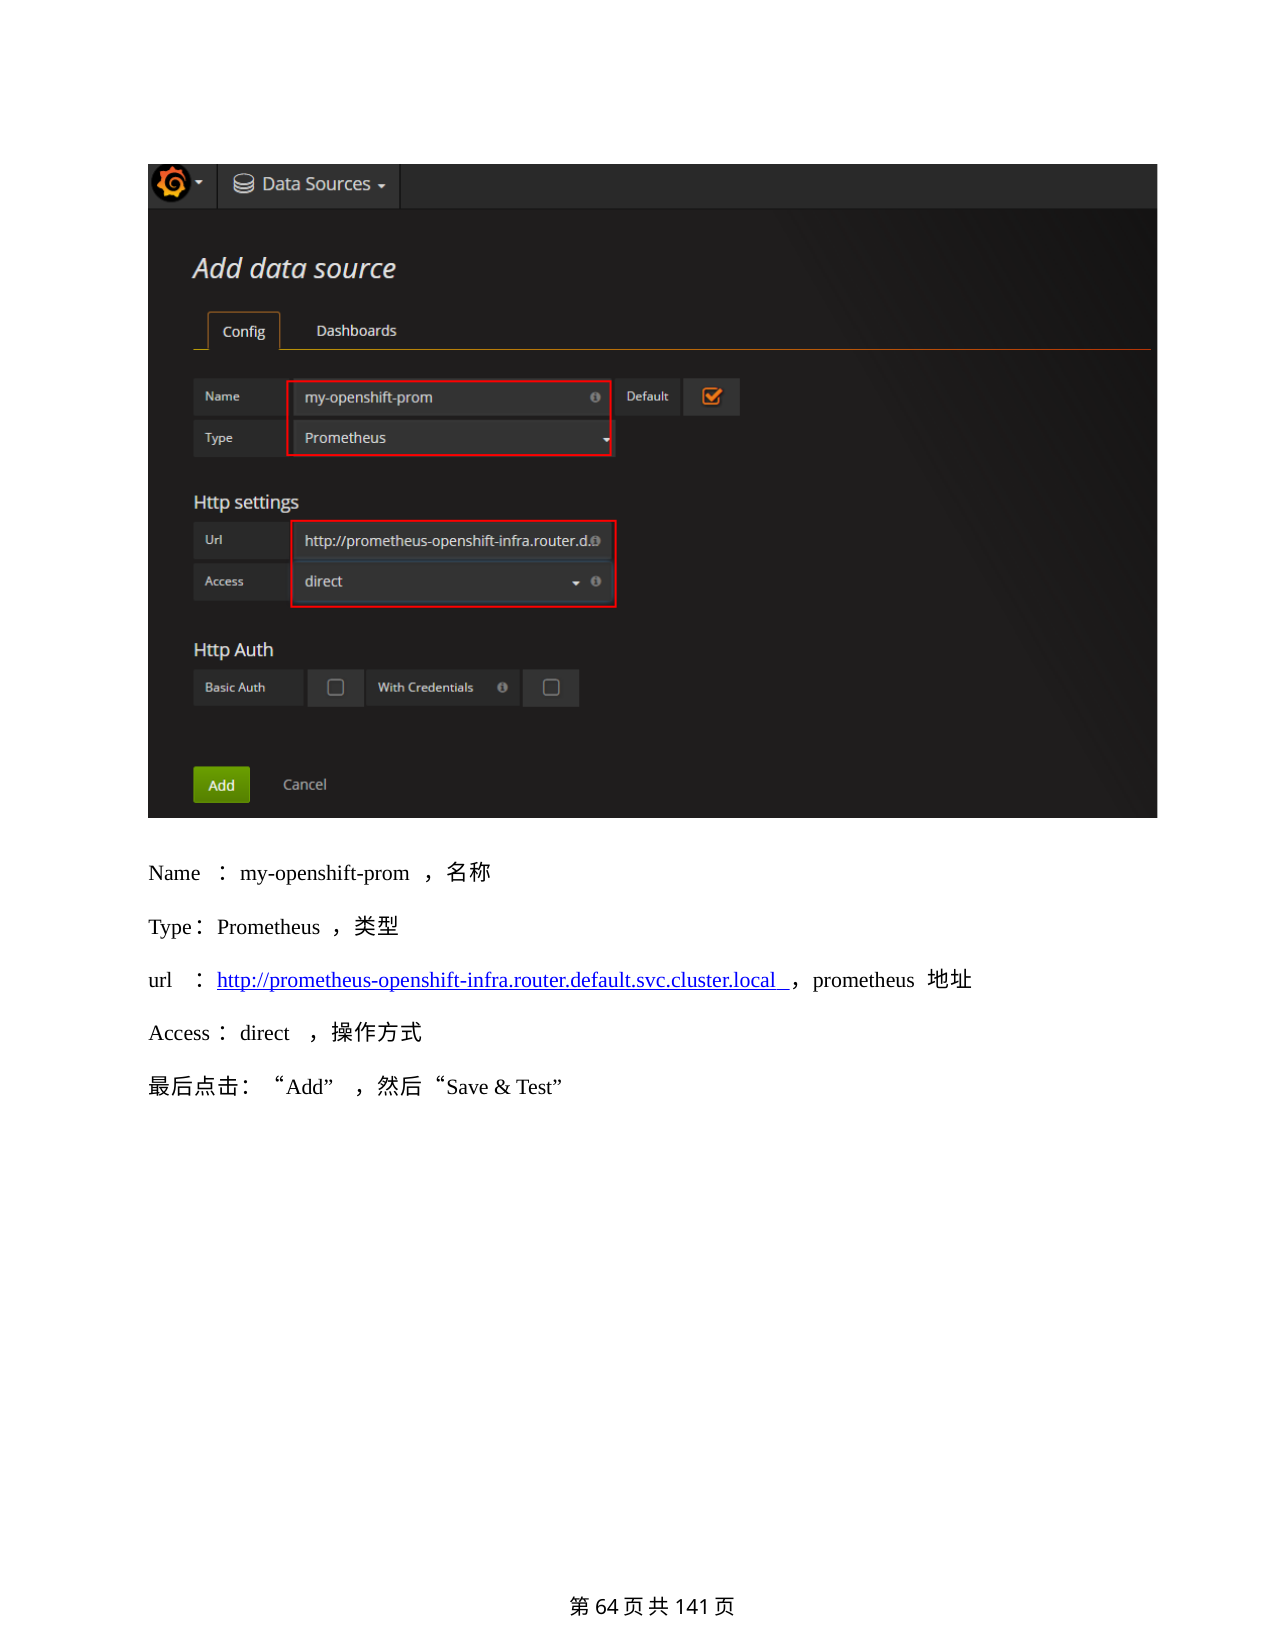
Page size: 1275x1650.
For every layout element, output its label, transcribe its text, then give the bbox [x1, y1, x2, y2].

text Type：Prometheus，类型 [148, 906, 1156, 943]
text Name：my-openshift-prom，名称 [148, 852, 1156, 890]
picture [148, 164, 1158, 818]
text Access：direct，操作方式 [148, 1012, 1156, 1050]
text url：http://prometheus-openshift-infra.router.default.svc.cluster.local，prometheus地址 [148, 959, 1156, 997]
text 最后点击：“Add”，然后“Save & Test” [148, 1066, 1156, 1103]
